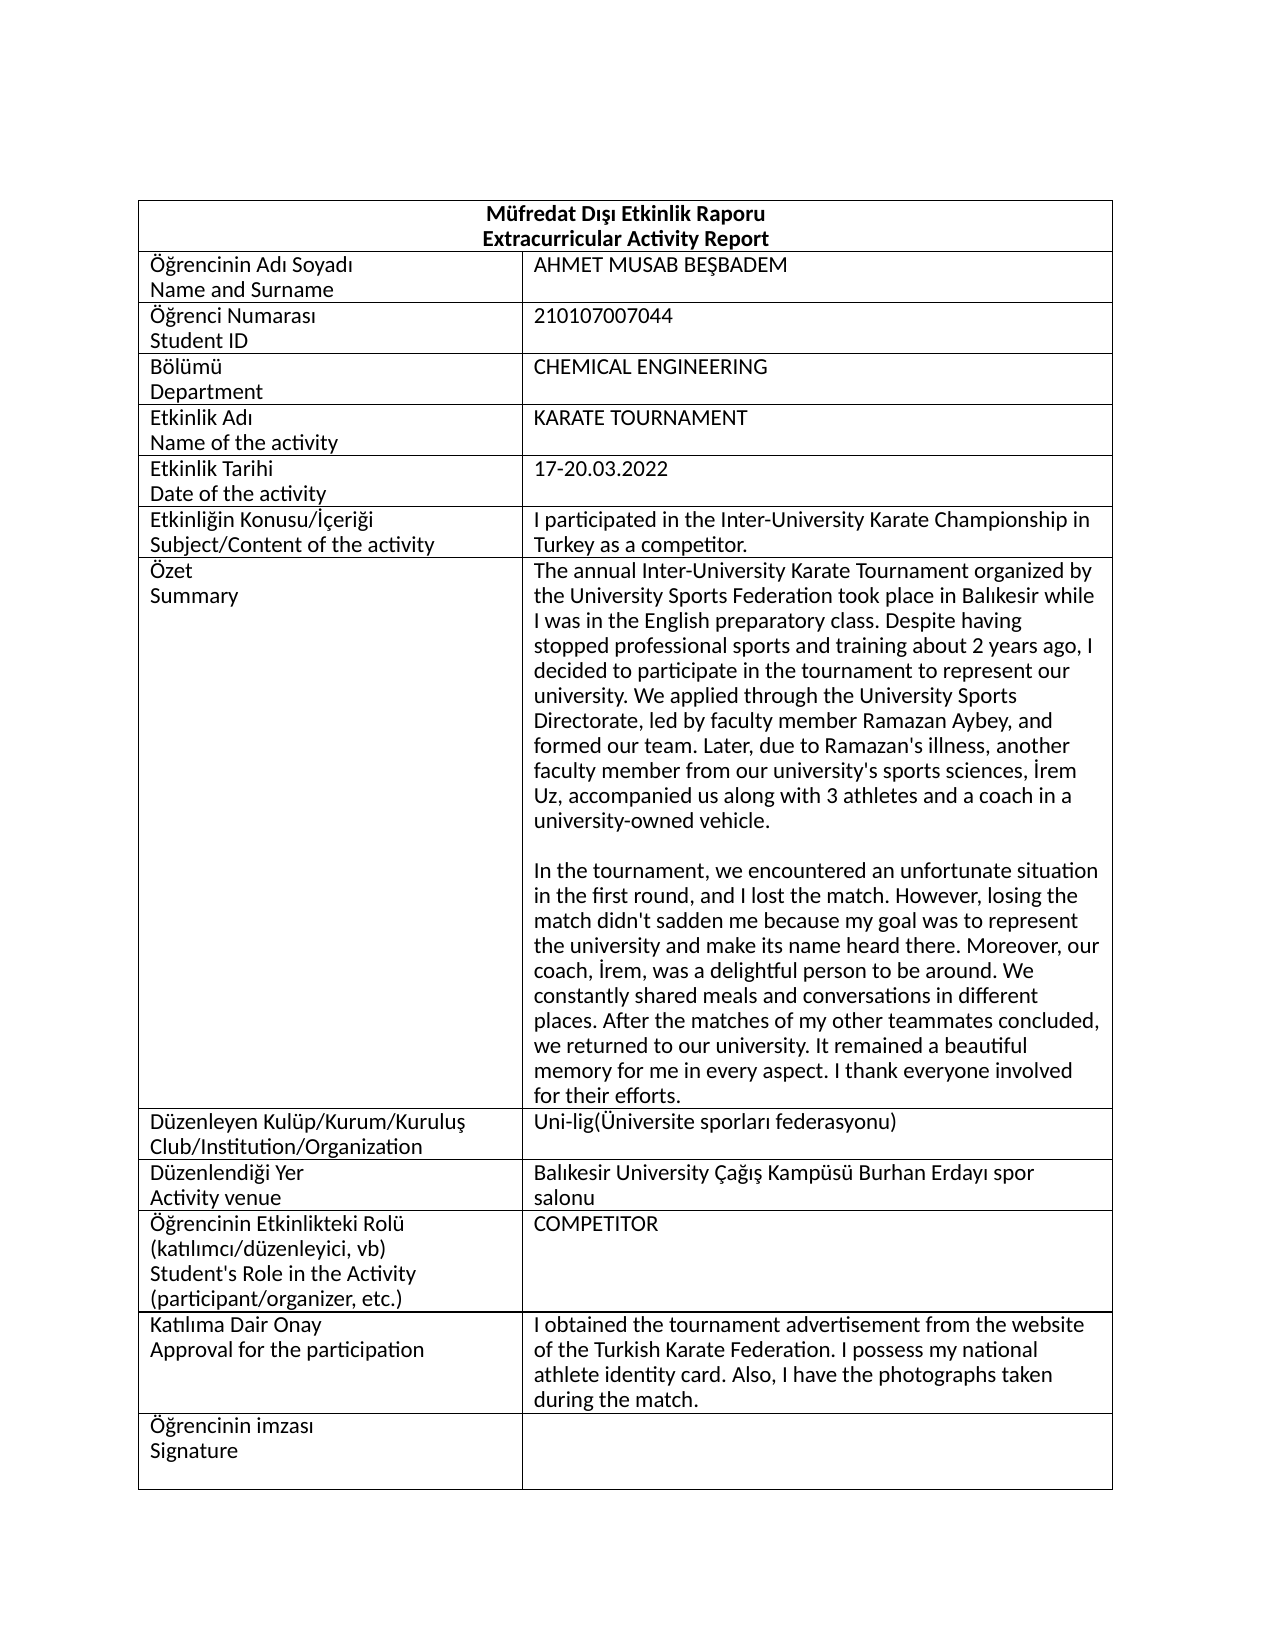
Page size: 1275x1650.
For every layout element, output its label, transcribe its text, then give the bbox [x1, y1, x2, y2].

table_cell I obtained the tournament advertisement from the website of the Turkish Karate Federation. I possess my national athlete identity card. Also, I have the photographs taken during the match. [523, 1313, 1112, 1412]
table_cell Öğrencinin Adı Soyadı Name and Surname [139, 252, 522, 302]
table_cell CHEMICAL ENGINEERING [523, 354, 1112, 404]
table_cell I participated in the Inter-University Karate Championship in Turkey as a competitor. [523, 507, 1112, 557]
table_cell [523, 1414, 1112, 1488]
table_cell Uni-lig(Üniversite sporları federasyonu) [523, 1109, 1112, 1159]
table_cell Etkinlik Adı Name of the activity [139, 405, 522, 455]
table_cell Öğrenci Numarası Student ID [139, 303, 522, 353]
table_cell 17-20.03.2022 [523, 456, 1112, 506]
table_cell 210107007044 [523, 303, 1112, 353]
table_cell Düzenlendiği Yer Activity venue [139, 1160, 522, 1210]
table_cell Balıkesir University Çağış Kampüsü Burhan Erdayı spor salonu [523, 1160, 1112, 1210]
table_cell AHMET MUSAB BEŞBADEM [523, 252, 1112, 302]
table_cell Düzenleyen Kulüp/Kurum/Kuruluş Club/Institution/Organization [139, 1109, 522, 1159]
table_header Müfredat Dışı Etkinlik Raporu Extracurricular Activity Report [139, 201, 1112, 251]
table_cell Etkinlik Tarihi Date of the activity [139, 456, 522, 506]
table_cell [139, 1414, 522, 1488]
table_cell Etkinliğin Konusu/İçeriği Subject/Content of the activity [139, 507, 522, 557]
table_cell Katılıma Dair Onay Approval for the participation [139, 1313, 522, 1412]
table_cell Bölümü Department [139, 354, 522, 404]
table_cell COMPETITOR [523, 1211, 1112, 1311]
table_cell KARATE TOURNAMENT [523, 405, 1112, 455]
table_cell Özet Summary [139, 558, 522, 1108]
table_cell The annual Inter-University Karate Tournament organized by the University Sports Federation took place in Balıkesir while I was in the English preparatory class. Despite having stopped professional sports and training about 2 years ago, I decided to participate in the tournament to represent our university. We applied through the University Sports Directorate, led by faculty member Ramazan Aybey, and formed our team. Later, due to Ramazan's illness, another faculty member from our university's sports sciences, İrem Uz, accompanied us along with 3 athletes and a coach in a university-owned vehicle. In the tournament, we encountered an unfortunate situation in the first round, and I lost the match. However, losing the match didn't sadden me because my goal was to represent the university and make its name heard there. Moreover, our coach, İrem, was a delightful person to be around. We constantly shared meals and conversations in different places. After the matches of my other teammates concluded, we returned to our university. It remained a beautiful memory for me in every aspect. I thank everyone involved for their efforts. [523, 558, 1112, 1108]
table_cell Öğrencinin Etkinlikteki Rolü (katılımcı/düzenleyici, vb) Student's Role in the Activity (participant/organizer, etc.) [139, 1211, 522, 1311]
